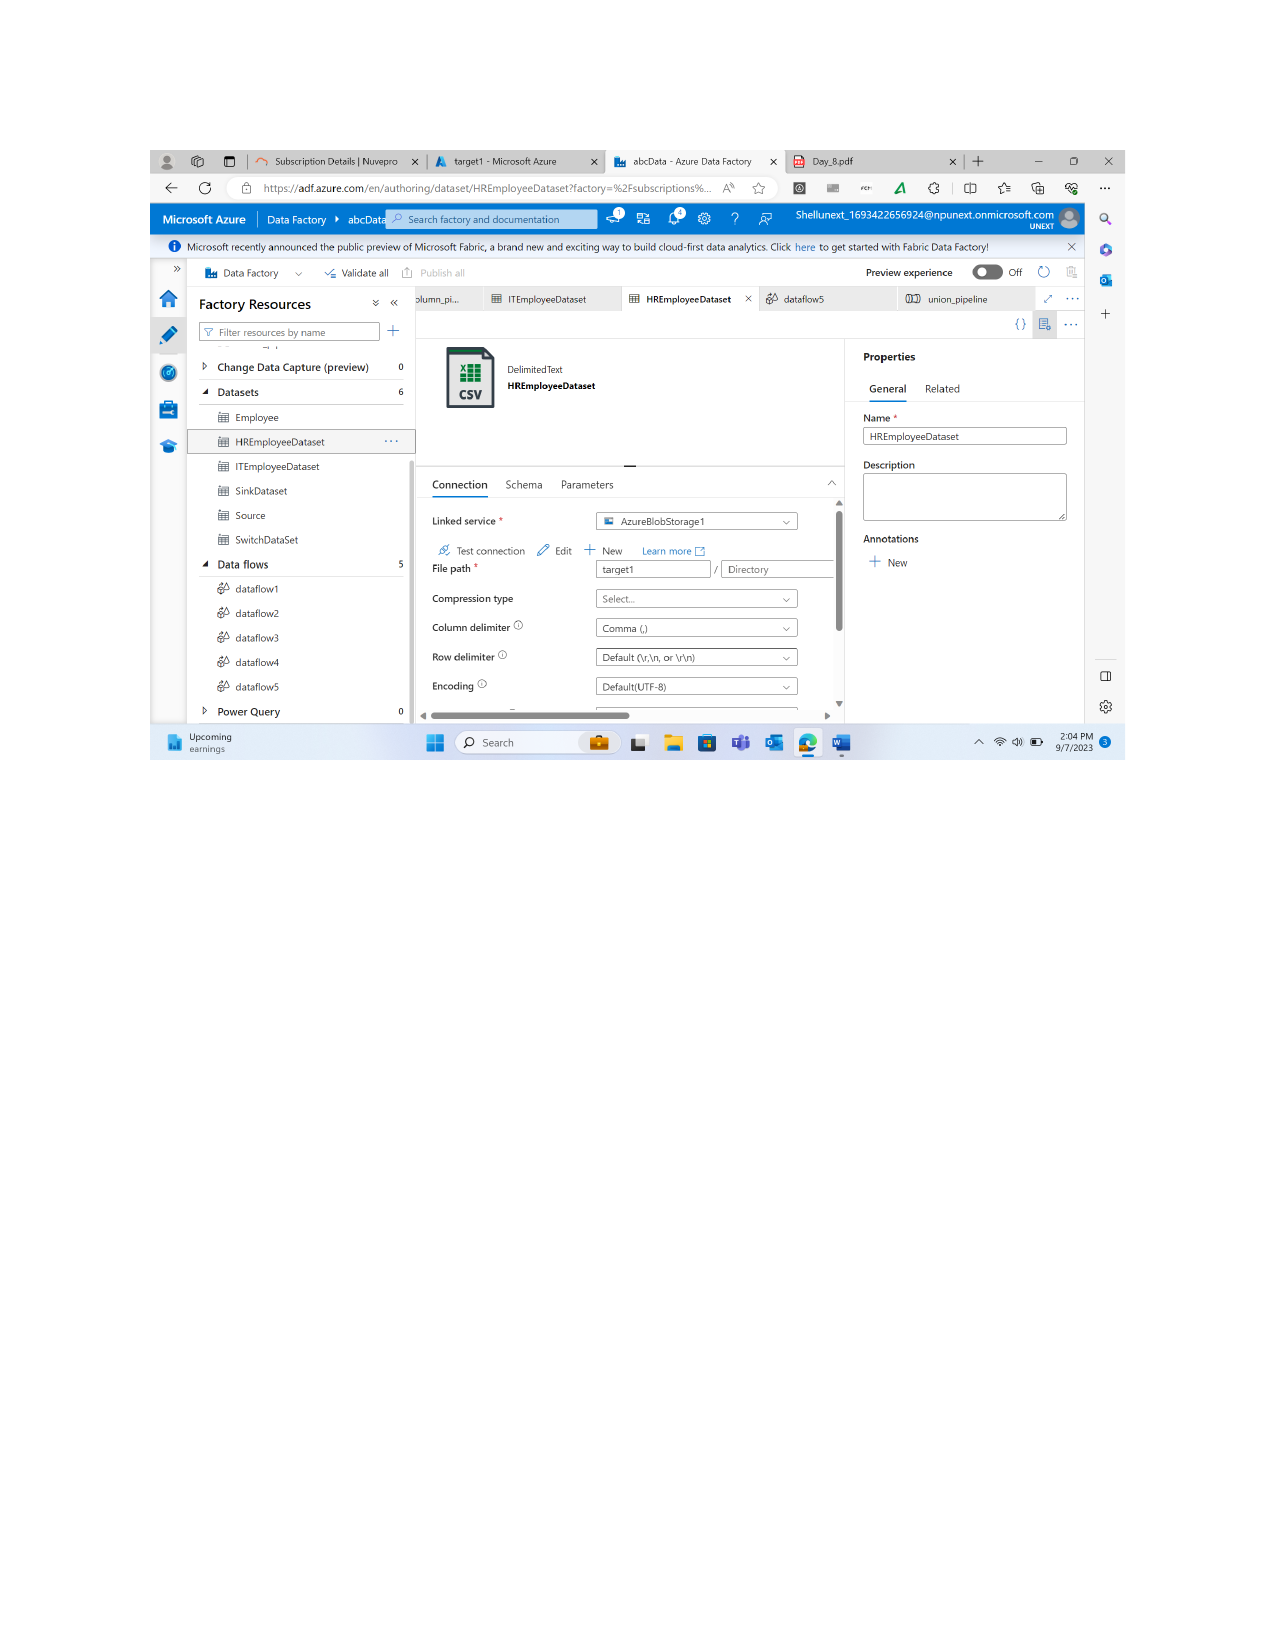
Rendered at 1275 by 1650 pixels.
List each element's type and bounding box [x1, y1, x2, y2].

picture [150, 150, 1125, 760]
